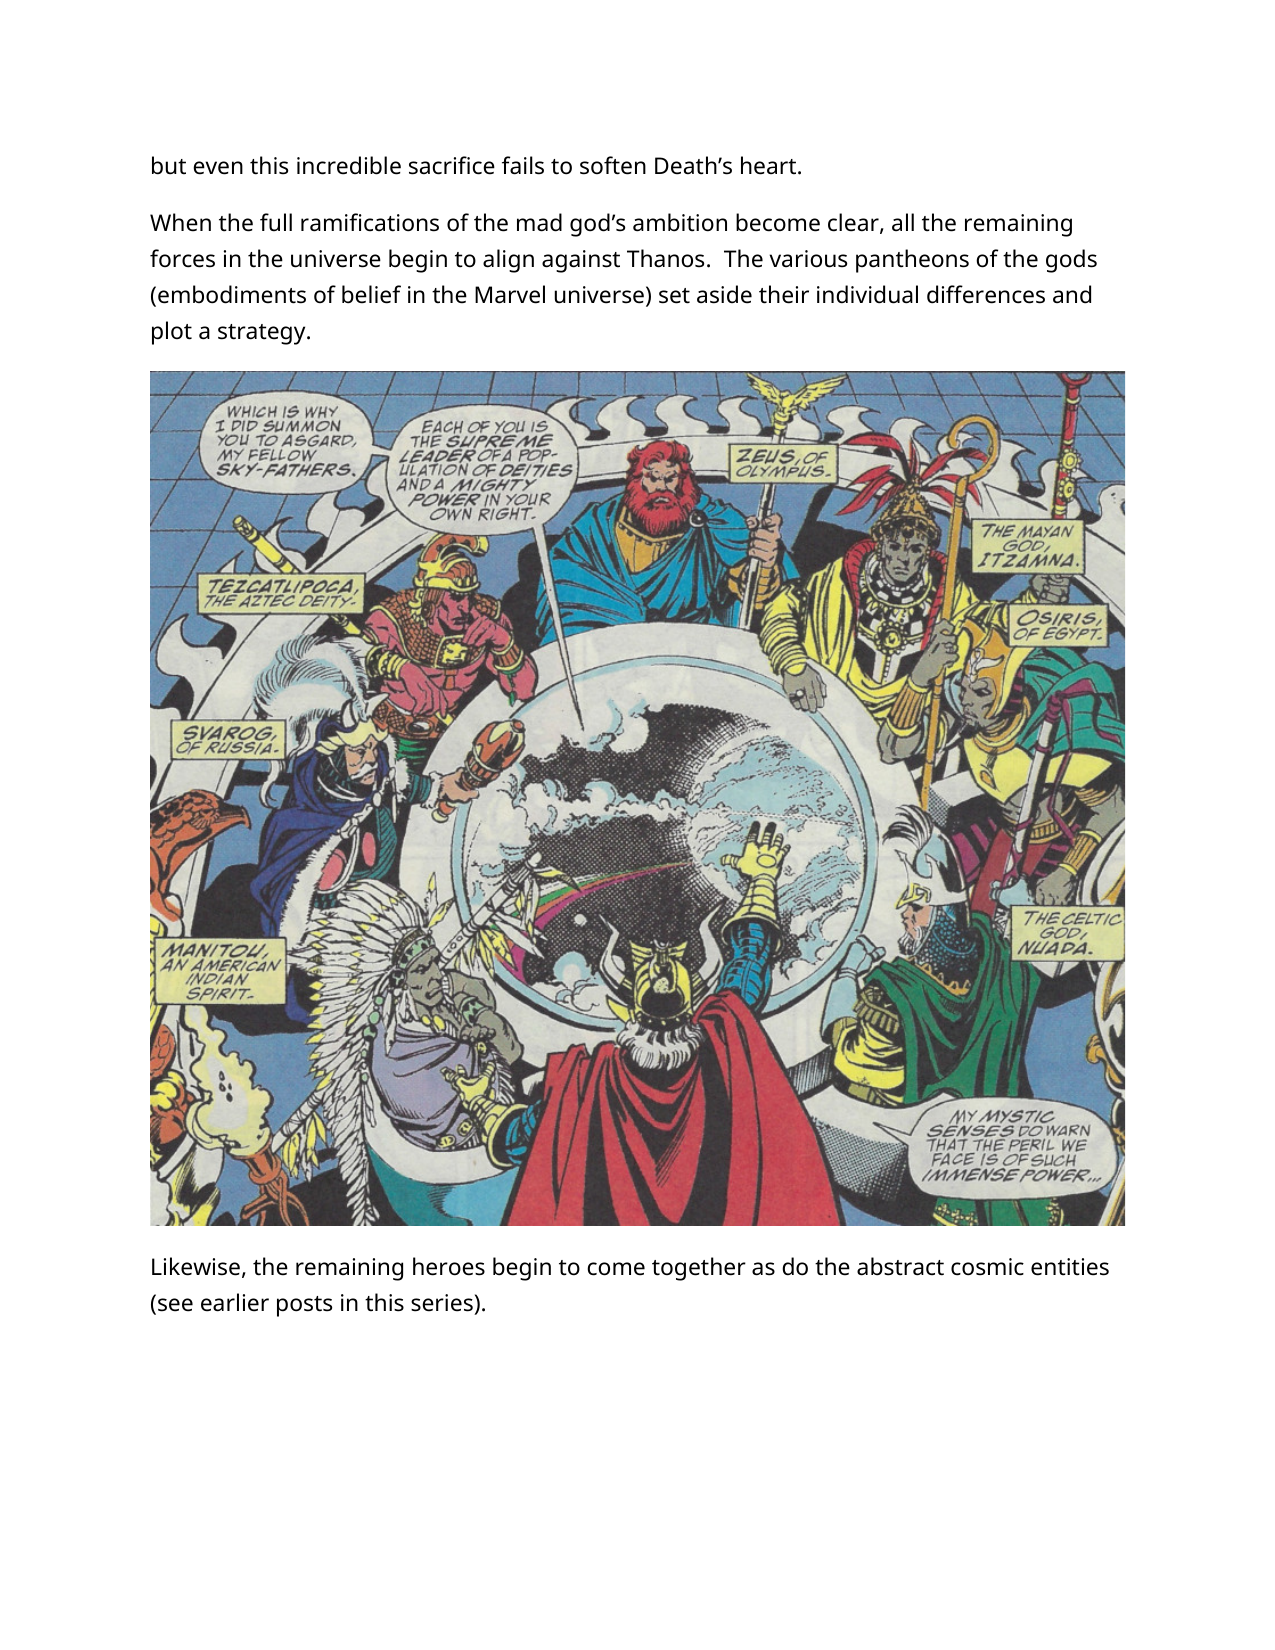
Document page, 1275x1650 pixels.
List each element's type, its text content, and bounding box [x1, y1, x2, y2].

picture [150, 371, 1125, 1226]
text but even this incredible sacrifice fails to soften Death’s heart. [150, 150, 1125, 181]
text Likewise, the remaining heroes begin to come together as do the abstract cosmic entities (see earlier posts in this series). [150, 1251, 1125, 1318]
text When the full ramifications of the mad god’s ambition become clear, all the remaining forces in the universe begin to align against Thanos. The various pantheons of the gods (embodiments of belief in the Marvel universe) set aside their individual differences and plot a strategy. [150, 207, 1125, 346]
